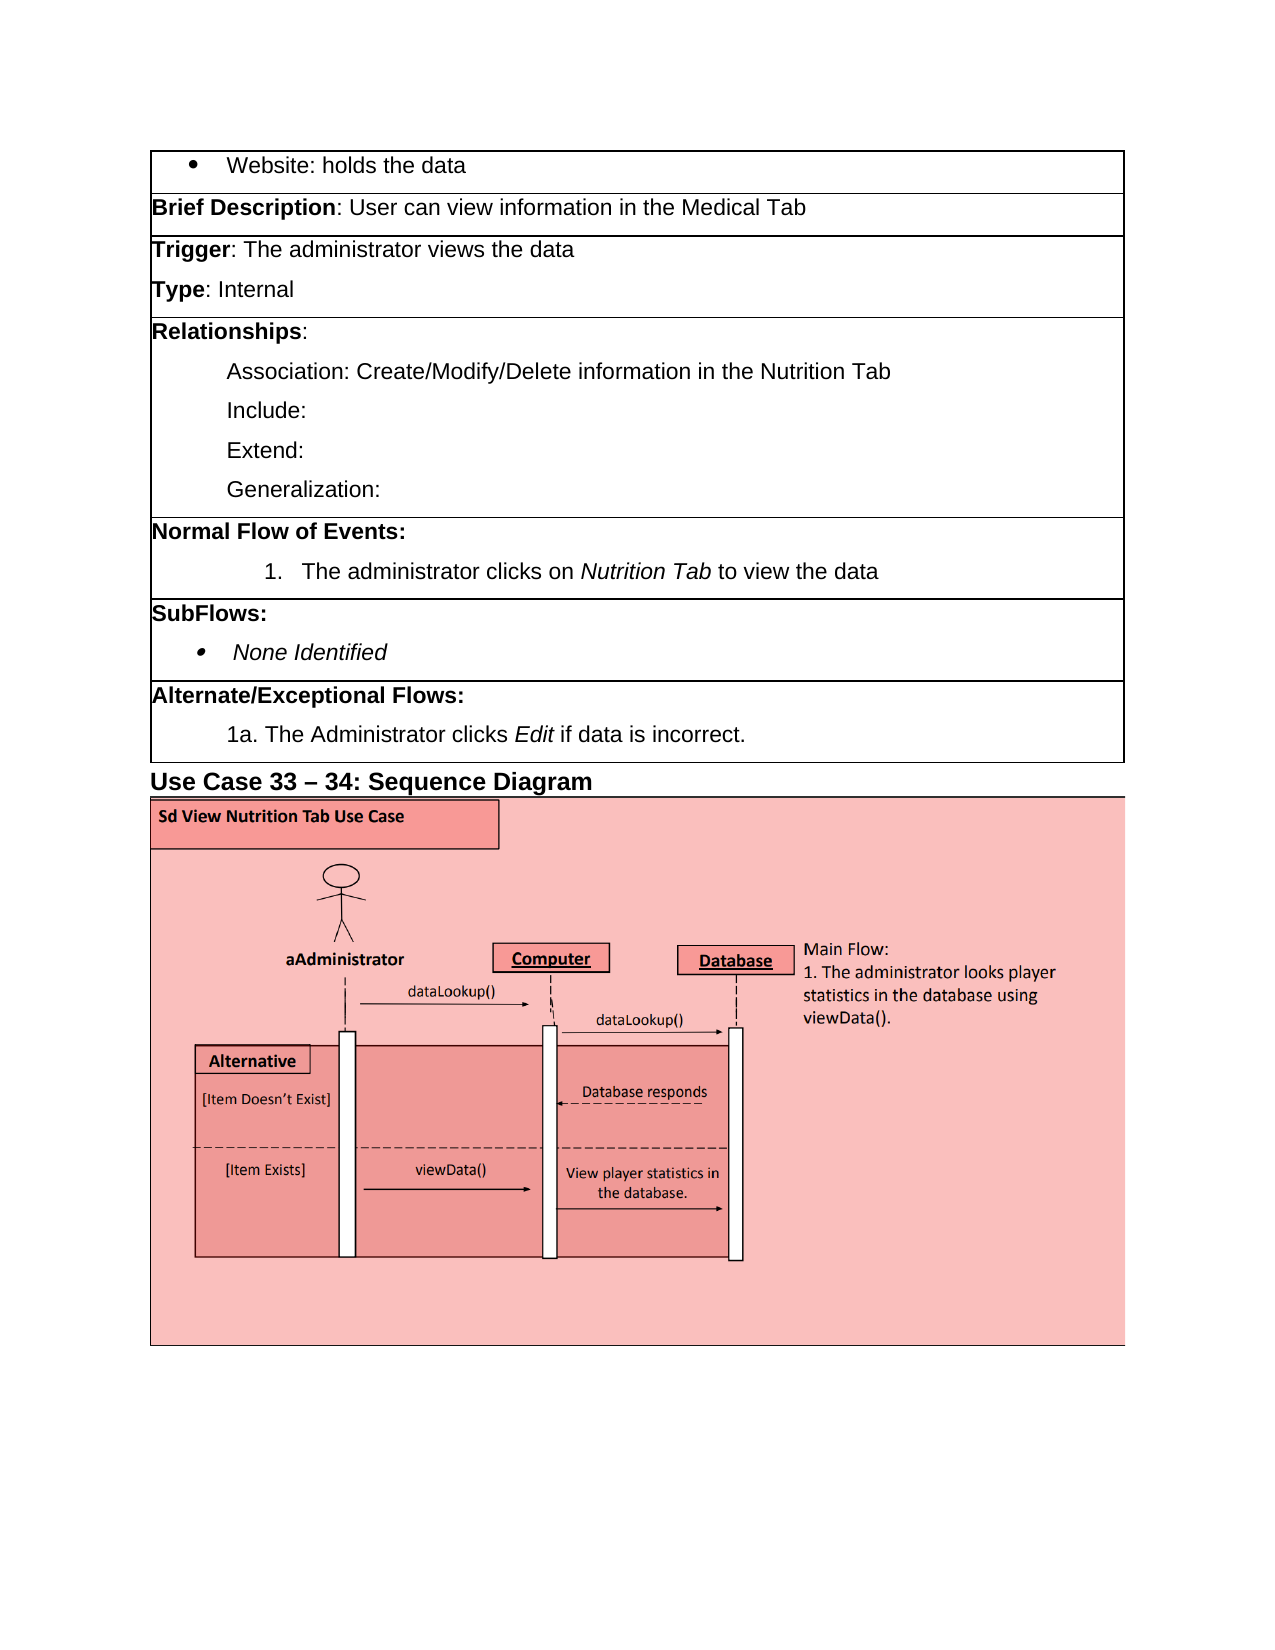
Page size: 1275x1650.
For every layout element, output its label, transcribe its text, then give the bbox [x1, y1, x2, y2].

table_cell Trigger: The administrator views the data Type: Internal [152, 237, 1123, 317]
table_cell Alternate/Exceptional Flows: 1a. The Administrator clicks Edit if data is incorrect. [152, 682, 1123, 762]
subtitle Use Case 33 – 34: Sequence Diagram [150, 767, 1125, 796]
table_cell Brief Description: User can view information in the Medical Tab [152, 194, 1123, 235]
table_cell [152, 152, 1123, 193]
picture [150, 796, 1125, 1346]
table_cell Relationships: Association: Create/Modify/Delete information in the Nutrition Tab Include: Extend: Generalization: [152, 318, 1123, 517]
table_cell SubFlows: None Identified [152, 600, 1123, 680]
table_cell Normal Flow of Events: The administrator clicks on Nutrition Tab to view the data [152, 518, 1123, 598]
